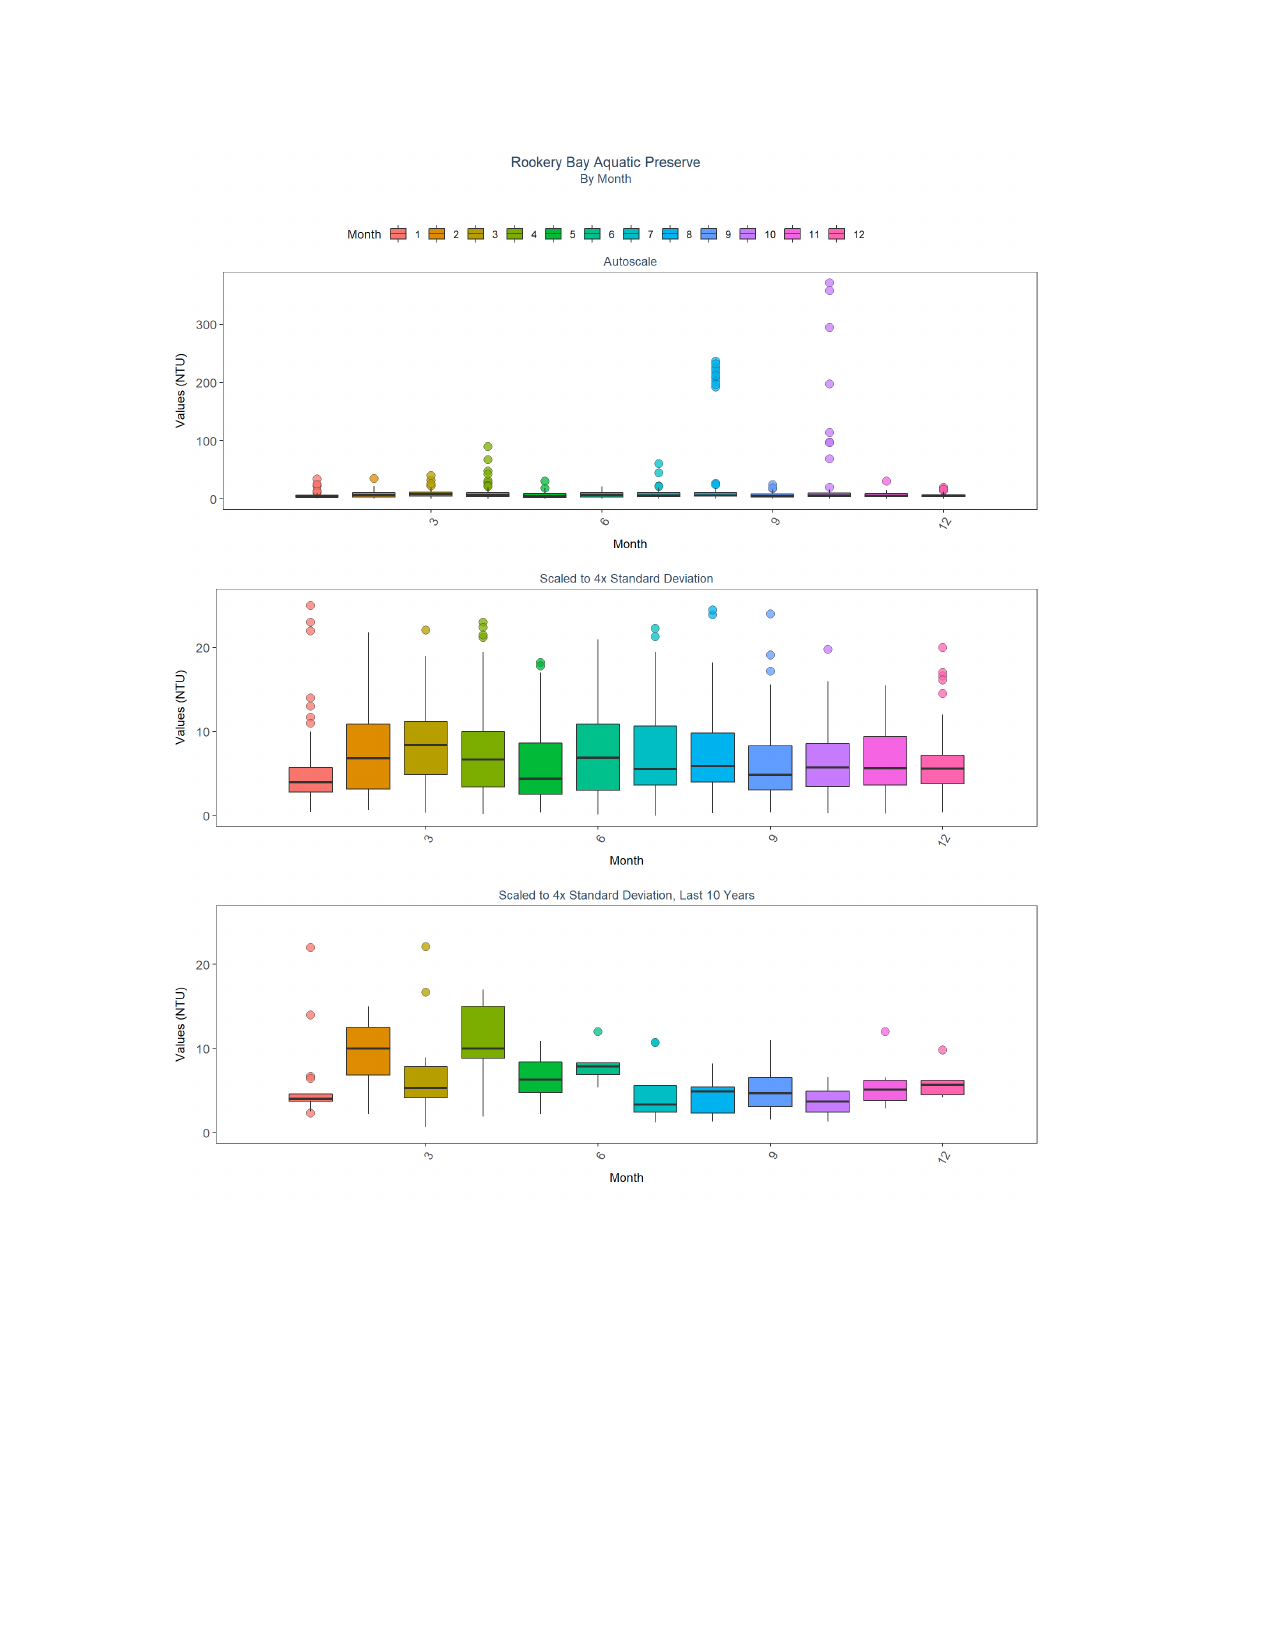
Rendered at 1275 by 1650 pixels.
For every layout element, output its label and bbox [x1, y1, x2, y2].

picture [168, 150, 1044, 1200]
